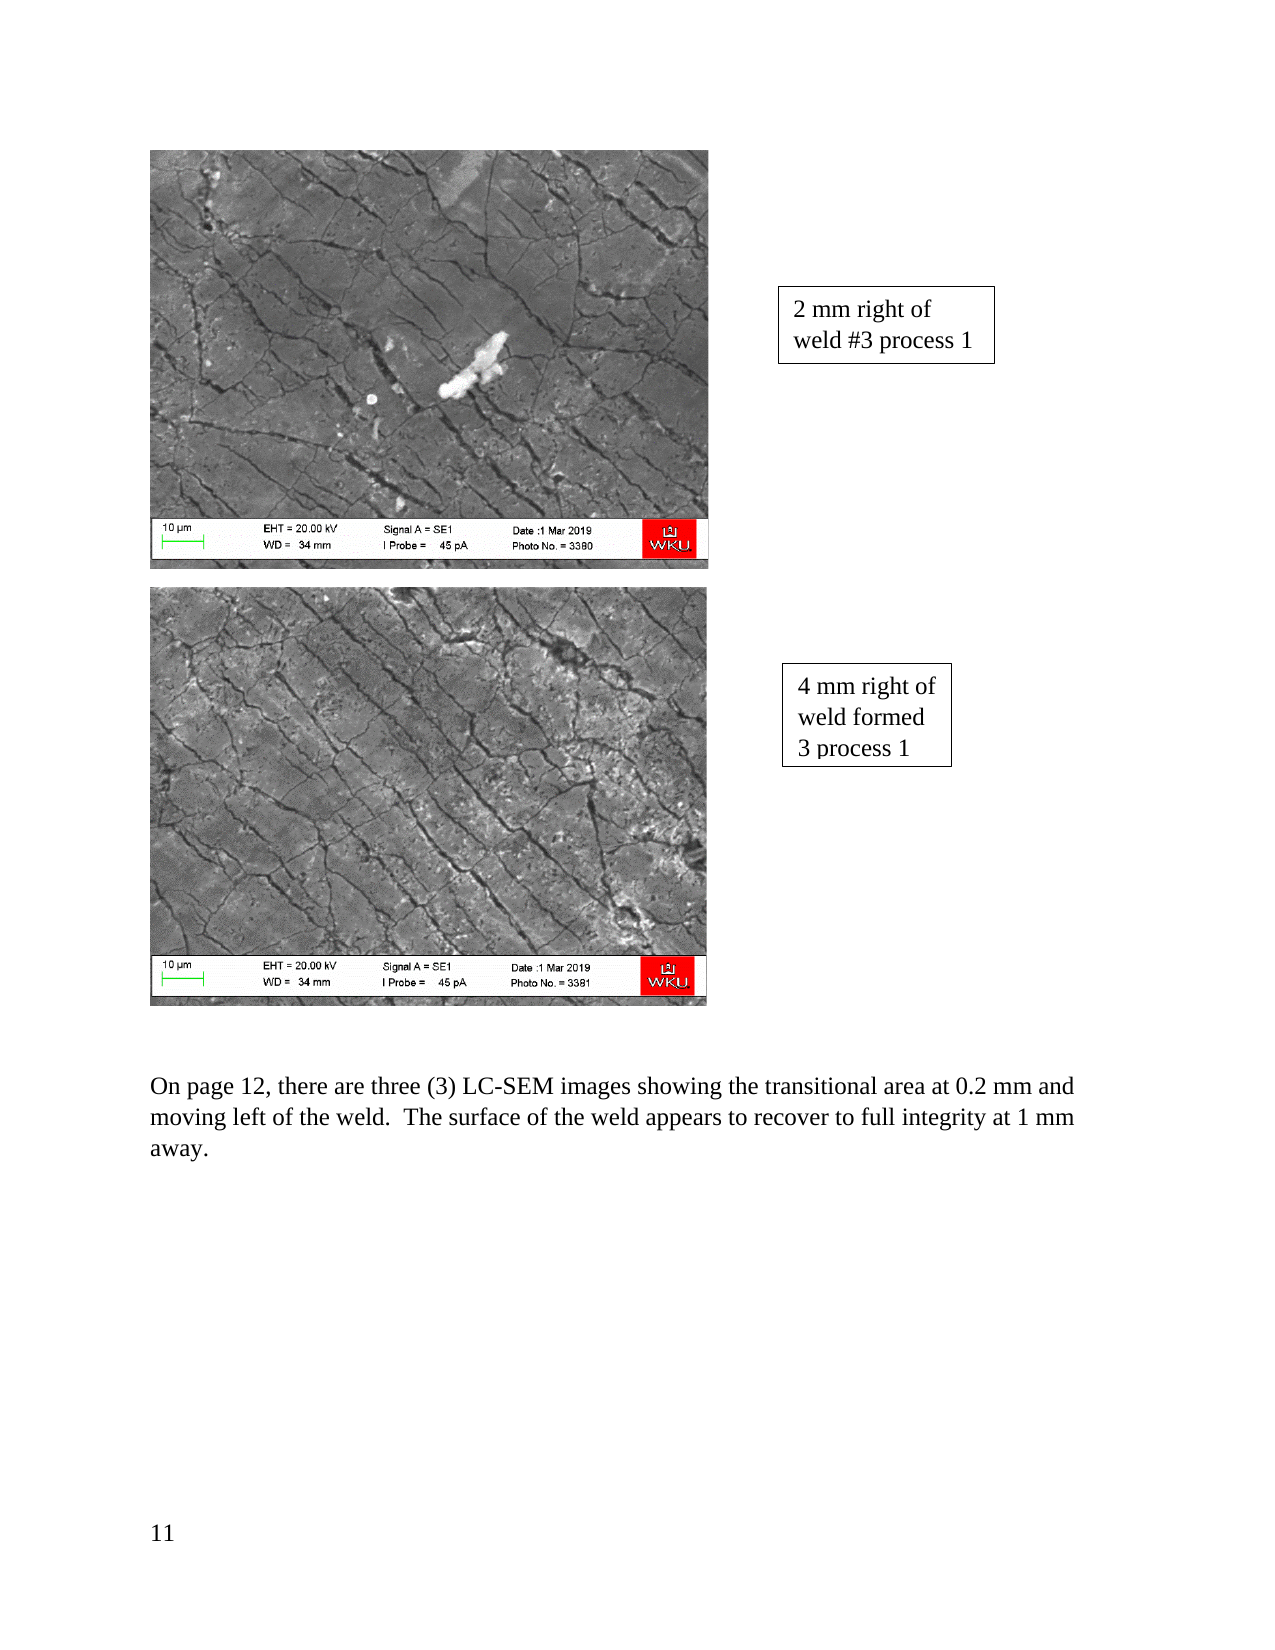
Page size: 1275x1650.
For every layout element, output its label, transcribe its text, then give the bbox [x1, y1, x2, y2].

picture [150, 587, 707, 1006]
picture [150, 150, 709, 569]
text On page 12, there are three (3) LC-SEM images showing the transitional area at 0.2 mm and moving left of the weld. The surface of the weld appears to recover to full integrity at 1 mm away. [150, 1071, 1125, 1162]
